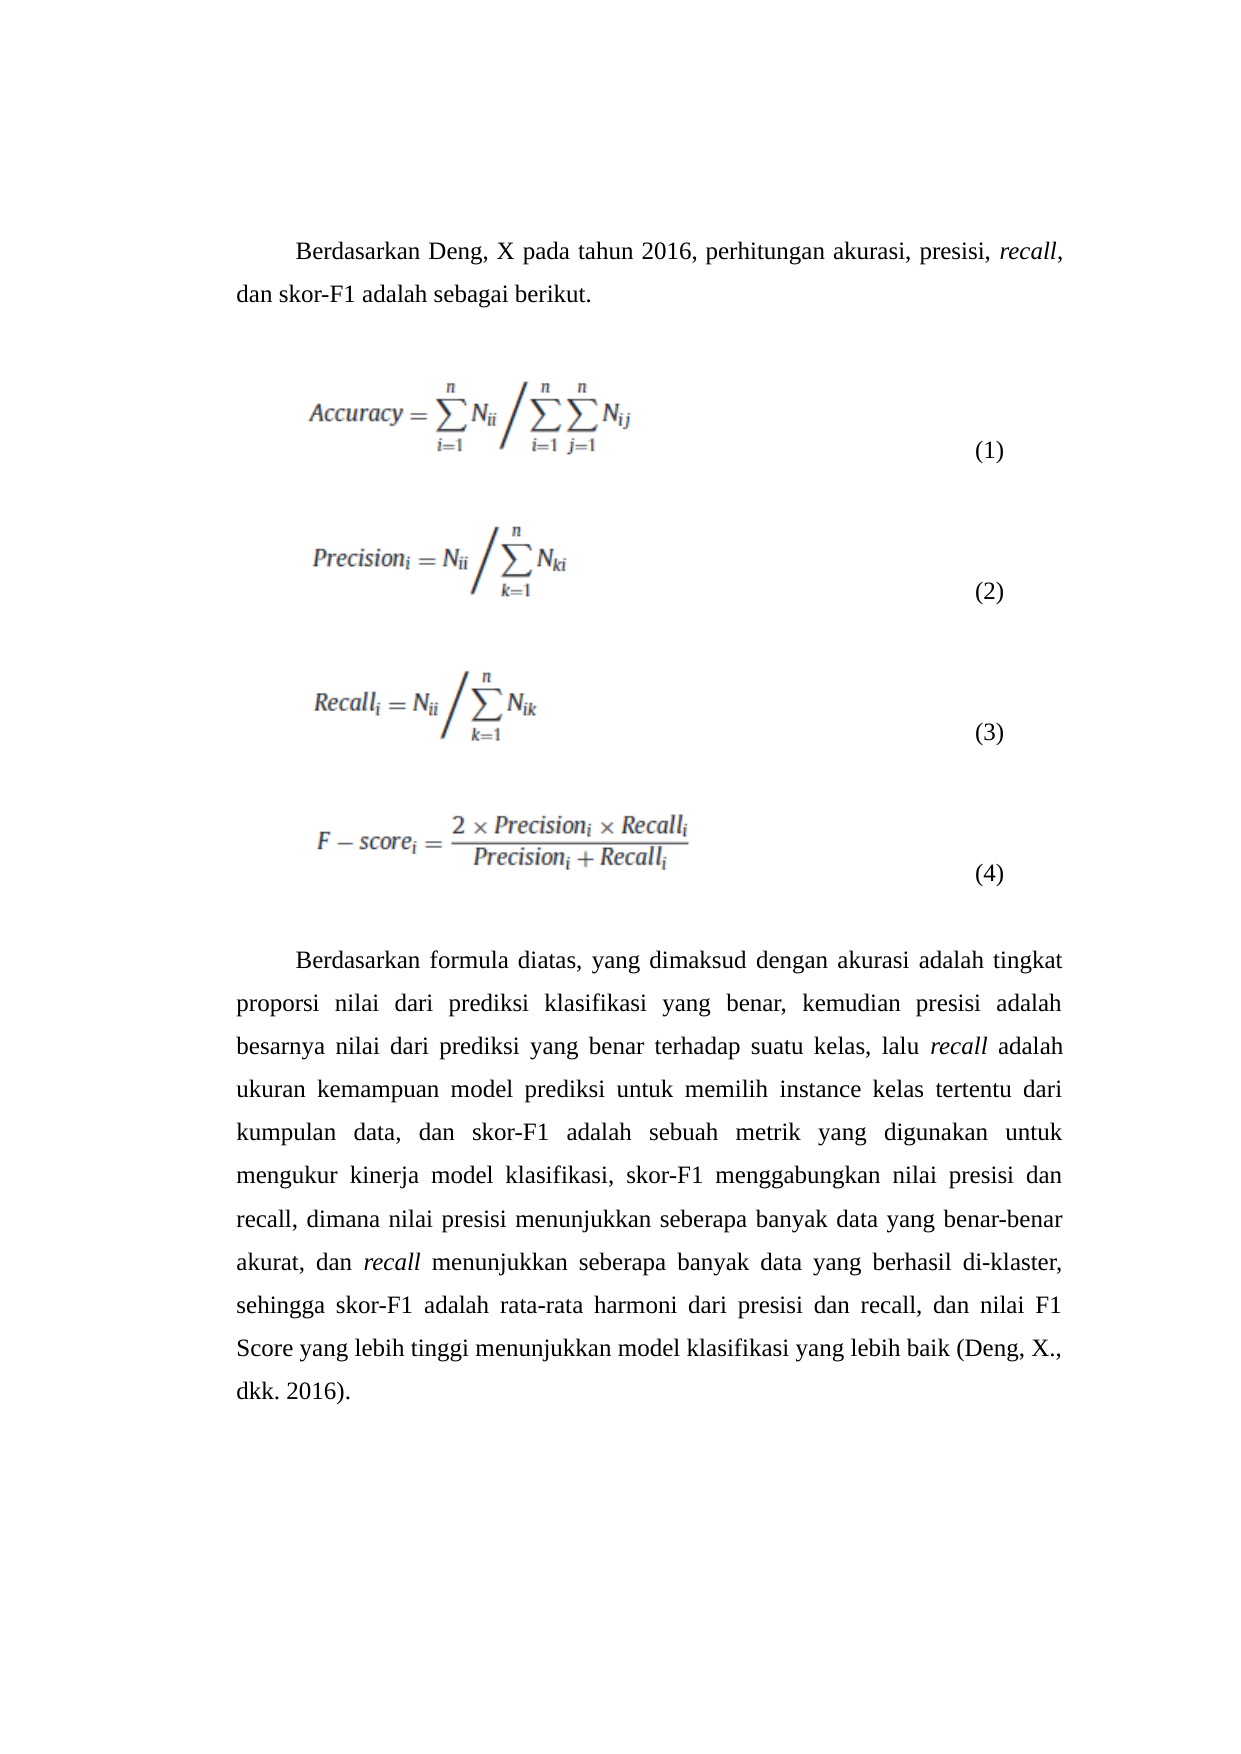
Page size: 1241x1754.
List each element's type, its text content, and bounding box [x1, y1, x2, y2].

picture [295, 521, 658, 600]
picture [295, 803, 716, 882]
text Berdasarkan Deng, X pada tahun 2016, perhitungan akurasi, presisi, recall, dan skor-F1 adalah sebagai berikut. [236, 236, 1063, 308]
picture [295, 380, 658, 459]
picture [295, 662, 658, 741]
text Berdasarkan formula diatas, yang dimaksud dengan akurasi adalah tingkat proporsi nilai dari prediksi klasifikasi yang benar, kemudian presisi adalah besarnya nilai dari prediksi yang benar terhadap suatu kelas, lalu recall adalah ukuran kemampuan model prediksi untuk memilih instance kelas tertentu dari kumpulan data, dan skor-F1 adalah sebuah metrik yang digunakan untuk mengukur kinerja model klasifikasi, skor-F1 menggabungkan nilai presisi dan recall, dimana nilai presisi menunjukkan seberapa banyak data yang benar-benar akurat, dan recall menunjukkan seberapa banyak data yang berhasil di-klaster, sehingga skor-F1 adalah rata-rata harmoni dari presisi dan recall, dan nilai F1 Score yang lebih tinggi menunjukkan model klasifikasi yang lebih baik (Deng, X., dkk. 2016). [236, 945, 1063, 1405]
